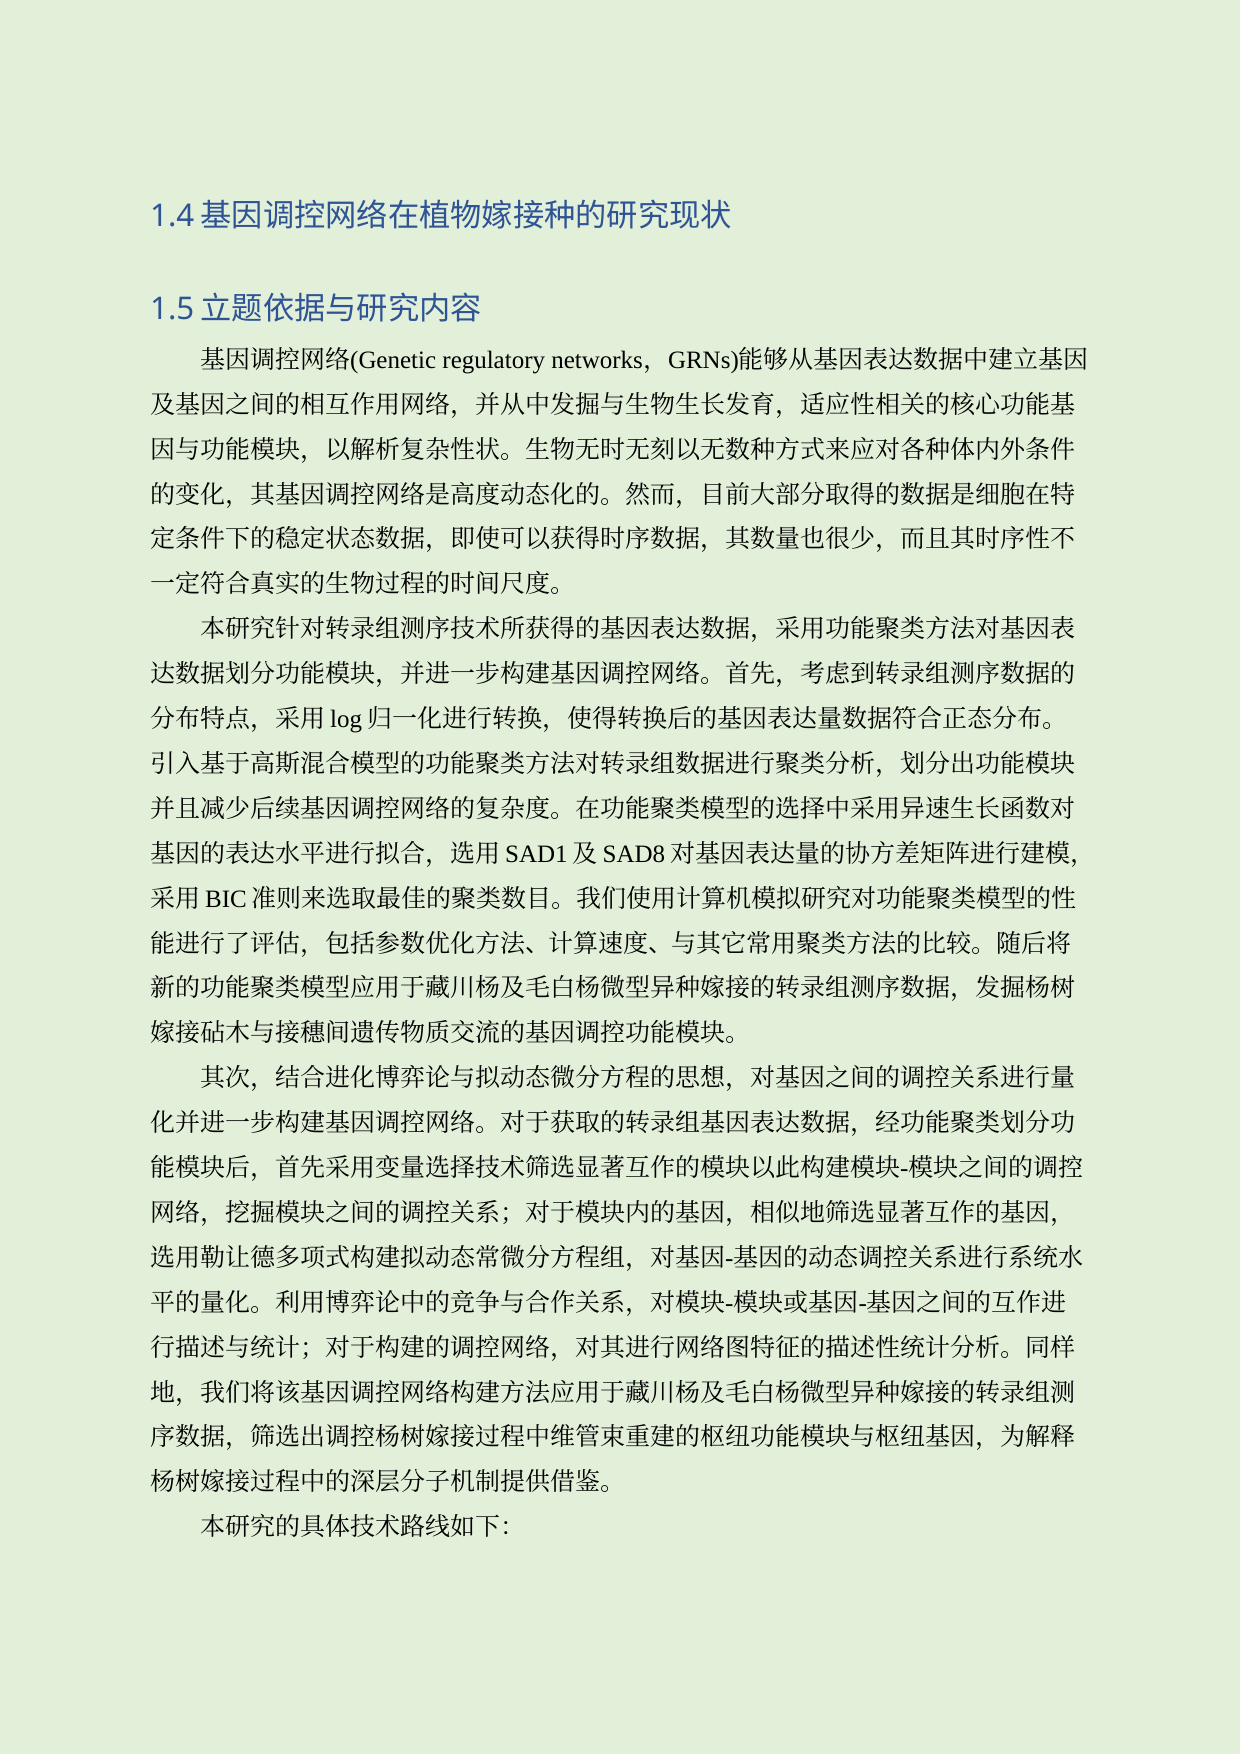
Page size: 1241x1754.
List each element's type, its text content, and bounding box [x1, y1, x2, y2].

text 本研究的具体技术路线如下： [150, 1507, 1090, 1543]
text 其次，结合进化博弈论与拟动态微分方程的思想，对基因之间的调控关系进行量化并进一步构建基因调控网络。对于获取的转录组基因表达数据，经功能聚类划分功能模块后，首先采用变量选择技术筛选显著互作的模块以此构建模块-模块之间的调控网络，挖掘模块之间的调控关系；对于模块内的基因，相似地筛选显著互作的基因，选用勒让德多项式构建拟动态常微分方程组，对基因-基因的动态调控关系进行系统水平的量化。利用博弈论中的竞争与合作关系，对模块-模块或基因-基因之间的互作进行描述与统计；对于构建的调控网络，对其进行网络图特征的描述性统计分析。同样地，我们将该基因调控网络构建方法应用于藏川杨及毛白杨微型异种嫁接的转录组测序数据，筛选出调控杨树嫁接过程中维管束重建的枢纽功能模块与枢纽基因，为解释杨树嫁接过程中的深层分子机制提供借鉴。 [150, 1058, 1090, 1498]
text 基因调控网络(Genetic regulatory networks，GRNs)能够从基因表达数据中建立基因及基因之间的相互作用网络，并从中发掘与生物生长发育，适应性相关的核心功能基因与功能模块，以解析复杂性状。生物无时无刻以无数种方式来应对各种体内外条件的变化，其基因调控网络是高度动态化的。然而，目前大部分取得的数据是细胞在特定条件下的稳定状态数据，即使可以获得时序数据，其数量也很少，而且其时序性不一定符合真实的生物过程的时间尺度。 [150, 339, 1090, 600]
text 本研究针对转录组测序技术所获得的基因表达数据，采用功能聚类方法对基因表达数据划分功能模块，并进一步构建基因调控网络。首先，考虑到转录组测序数据的分布特点，采用log归一化进行转换，使得转换后的基因表达量数据符合正态分布。引入基于高斯混合模型的功能聚类方法对转录组数据进行聚类分析，划分出功能模块并且减少后续基因调控网络的复杂度。在功能聚类模型的选择中采用异速生长函数对基因的表达水平进行拟合，选用SAD1及SAD8对基因表达量的协方差矩阵进行建模，采用BIC准则来选取最佳的聚类数目。我们使用计算机模拟研究对功能聚类模型的性能进行了评估，包括参数优化方法、计算速度、与其它常用聚类方法的比较。随后将新的功能聚类模型应用于藏川杨及毛白杨微型异种嫁接的转录组测序数据，发掘杨树嫁接砧木与接穗间遗传物质交流的基因调控功能模块。 [150, 609, 1090, 1049]
text 1.5立题依据与研究内容 [150, 283, 1090, 328]
text 1.4基因调控网络在植物嫁接种的研究现状 [150, 190, 1090, 236]
